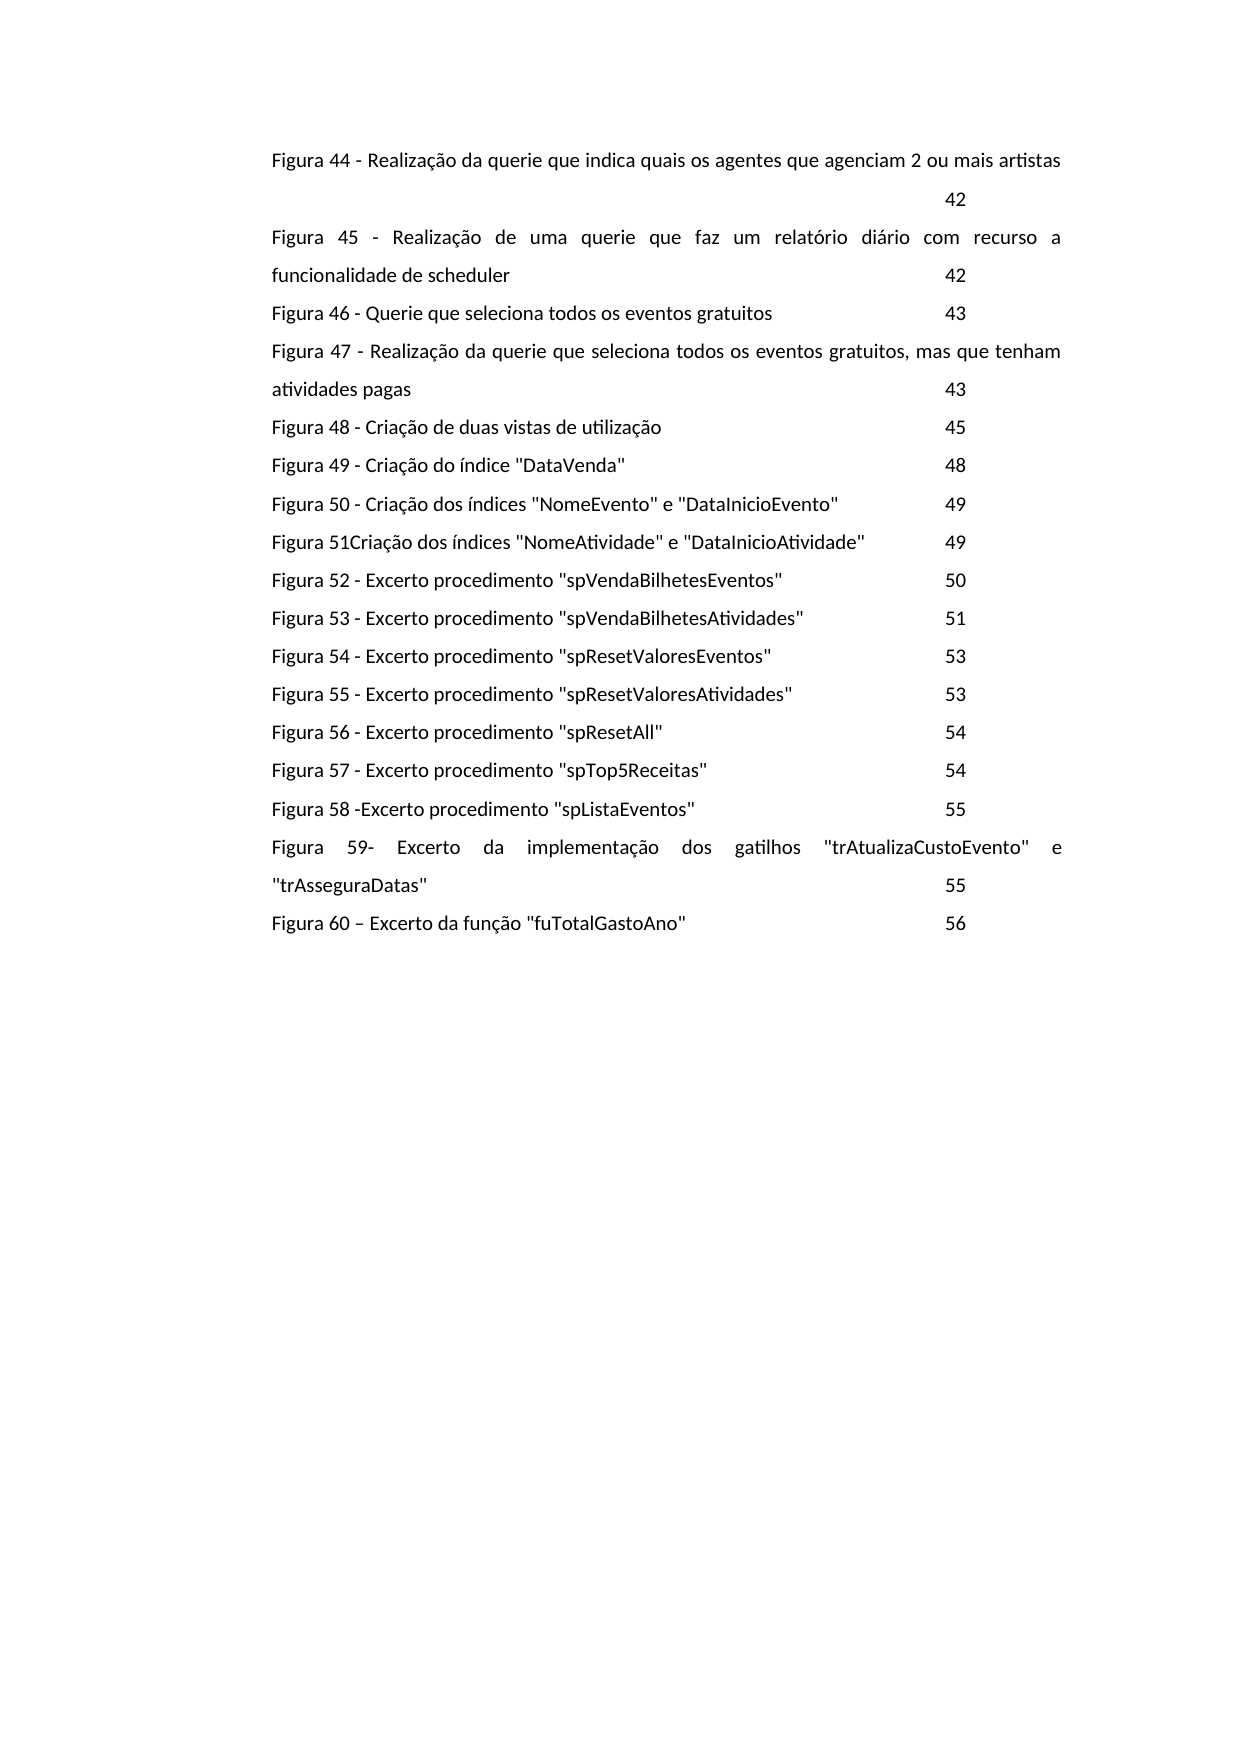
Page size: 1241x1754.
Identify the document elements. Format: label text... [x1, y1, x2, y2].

text Figura 59- Excerto da implementação dos gatilhos "trAtualizaCustoEvento" e "trAsseguraDatas" 55 [272, 834, 1063, 897]
text Figura 56 - Excerto procedimento "spResetAll" 54 [272, 719, 1063, 745]
text Figura 53 - Excerto procedimento "spVendaBilhetesAtividades" 51 [272, 605, 1063, 631]
text Figura 52 - Excerto procedimento "spVendaBilhetesEventos" 50 [272, 567, 1063, 592]
text Figura 57 - Excerto procedimento "spTop5Receitas" 54 [272, 758, 1063, 783]
text Figura 60 – Excerto da função "fuTotalGastoAno" 56 [272, 910, 1063, 936]
text Figura 49 - Criação do índice "DataVenda" 48 [272, 453, 1063, 478]
text Figura 50 - Criação dos índices "NomeEvento" e "DataInicioEvento" 49 [272, 491, 1063, 516]
text Figura 46 - Querie que seleciona todos os eventos gratuitos 43 [272, 300, 1063, 326]
text Figura 47 - Realização da querie que seleciona todos os eventos gratuitos, mas que tenham atividades pagas 43 [272, 338, 1063, 402]
text Figura 51Criação dos índices "NomeAtividade" e "DataInicioAtividade" 49 [272, 529, 1063, 554]
text Figura 58 -Excerto procedimento "spListaEventos" 55 [272, 796, 1063, 821]
text Figura 54 - Excerto procedimento "spResetValoresEventos" 53 [272, 643, 1063, 669]
text Figura 45 - Realização de uma querie que faz um relatório diário com recurso a funcionalidade de scheduler 42 [272, 224, 1063, 287]
text Figura 55 - Excerto procedimento "spResetValoresAtividades" 53 [272, 681, 1063, 707]
text Figura 44 - Realização da querie que indica quais os agentes que agenciam 2 ou mais artistas 42 [272, 148, 1063, 211]
text Figura 48 - Criação de duas vistas de utilização 45 [272, 414, 1063, 440]
